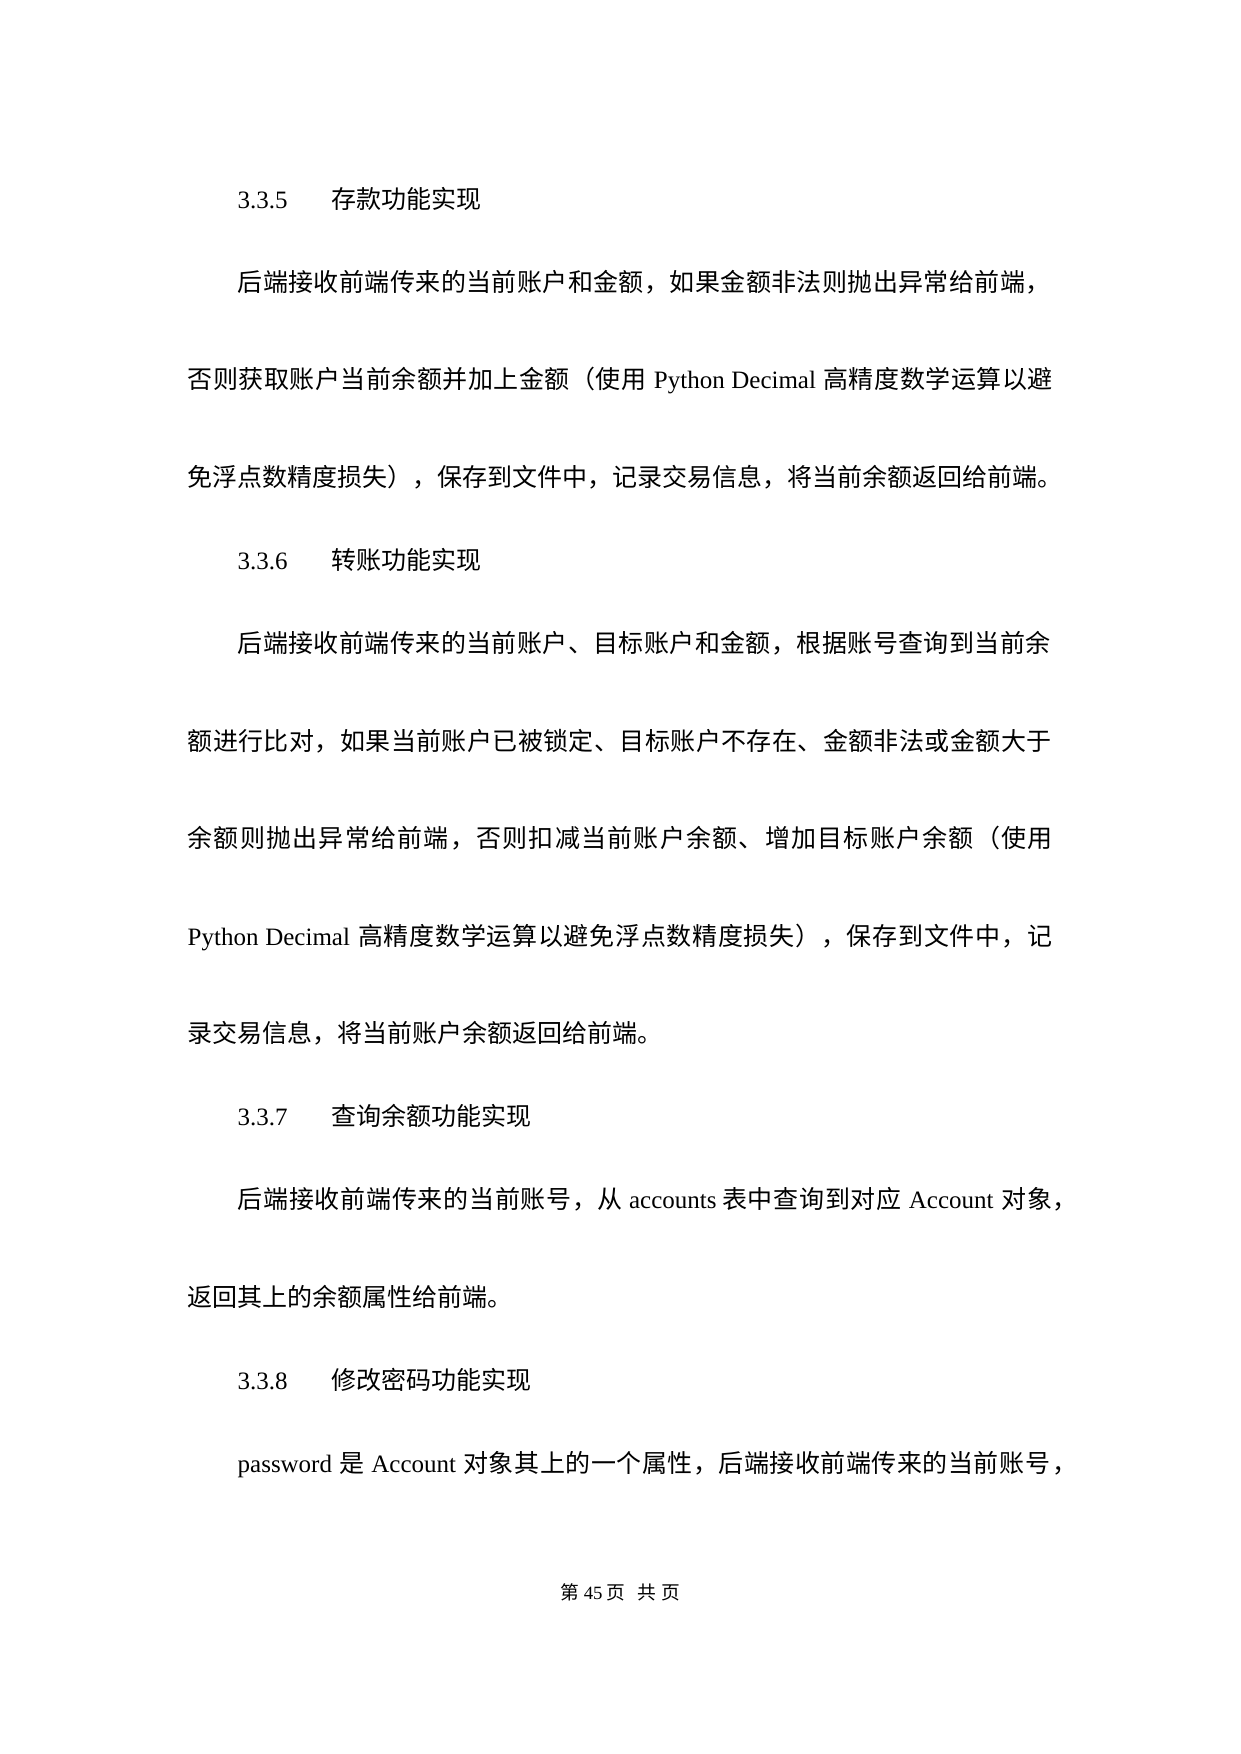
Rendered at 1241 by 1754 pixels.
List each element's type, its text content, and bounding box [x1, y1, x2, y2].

list 查询余额功能实现 [287, 1082, 1053, 1147]
list 转账功能实现 [287, 526, 1053, 591]
list 存款功能实现 [287, 165, 1053, 230]
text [187, 1429, 1053, 1494]
list 修改密码功能实现 [287, 1346, 1053, 1411]
text 后端接收前端传来的当前账户、目标账户和金额，根据账号查询到当前余额进行比对，如果当前账户已被锁定、目标账户不存在、金额非法或金额大于余额则抛出异常给前端，否则扣减当前账户余额、增加目标账户余额（使用 Python Decimal 高精度数学运算以避免浮点数精度损失），保存到文件中，记录交易信息，将当前账户余额返回给前端。 [187, 609, 1053, 1064]
text 后端接收前端传来的当前账号，从accounts表中查询到对应 Account 对象，返回其上的余额属性给前端。 [187, 1166, 1053, 1328]
text 后端接收前端传来的当前账户和金额，如果金额非法则抛出异常给前端，否则获取账户当前余额并加上金额（使用 Python Decimal 高精度数学运算以避免浮点数精度损失），保存到文件中，记录交易信息，将当前余额返回给前端。 [187, 248, 1053, 508]
